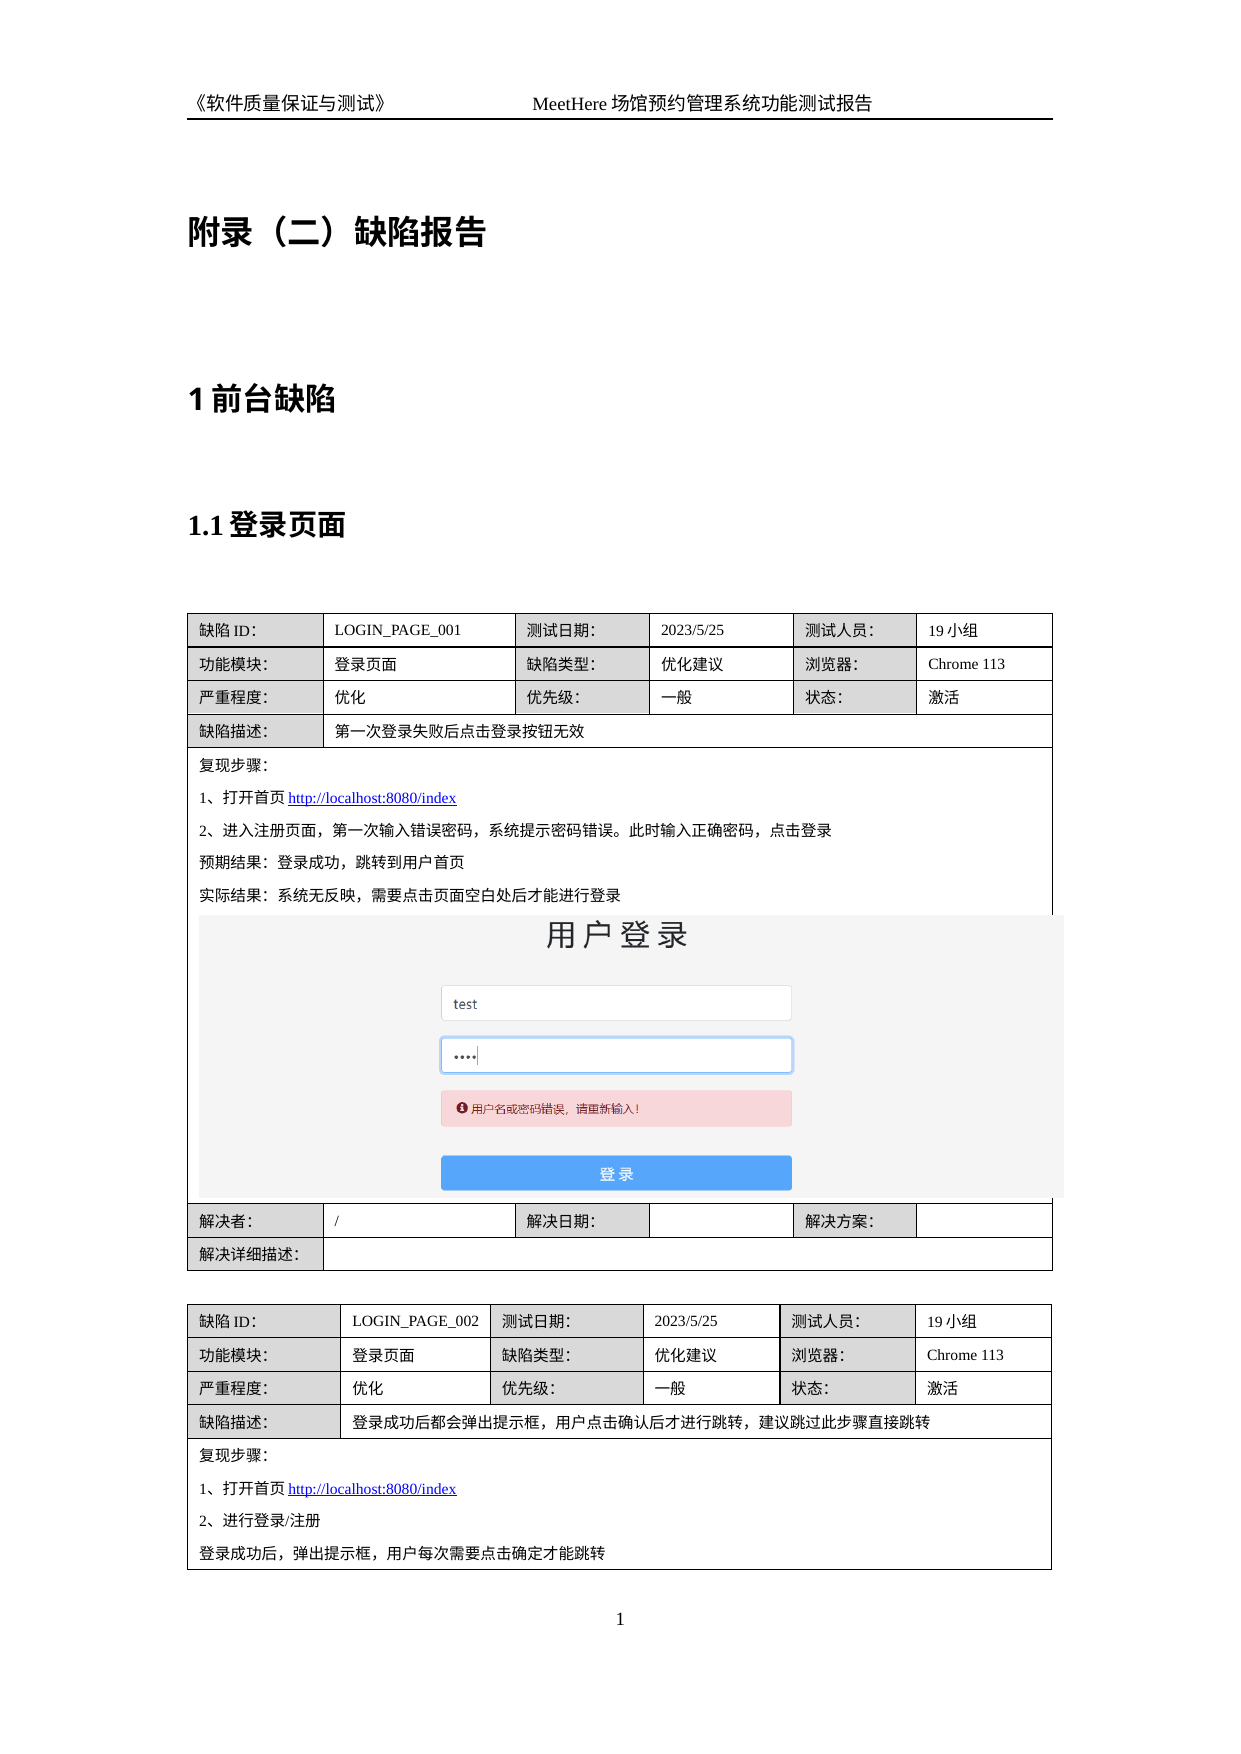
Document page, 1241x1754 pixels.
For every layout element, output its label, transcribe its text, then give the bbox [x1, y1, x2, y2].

subtitle 附录（二）缺陷报告 [187, 197, 1053, 262]
table_cell 严重程度： [188, 681, 323, 713]
table_header 缺陷ID： [188, 1305, 340, 1337]
table_cell [650, 1204, 793, 1237]
table_cell 功能模块： [188, 1338, 340, 1371]
table_cell [917, 1204, 1052, 1237]
table_cell Chrome 113 [917, 648, 1052, 680]
table_cell 复现步骤： 1、打开首页http://localhost:8080/index 2、进行登录/注册 登录成功后，弹出提示框，用户每次需要点击确定才能跳转 [188, 1439, 1051, 1569]
subtitle 1.1登录页面 [187, 490, 1053, 555]
table_cell / [324, 1204, 515, 1237]
table_cell 解决方案： [794, 1204, 916, 1237]
table_cell Chrome 113 [916, 1338, 1051, 1371]
table_cell 一般 [650, 681, 793, 713]
table_cell 第一次登录失败后点击登录按钮无效 [324, 715, 1052, 747]
table_cell 优化建议 [650, 648, 793, 680]
table_header 测试日期： [491, 1305, 643, 1337]
table_cell 浏览器： [781, 1338, 915, 1371]
table_cell 缺陷类型： [516, 648, 649, 680]
picture [198, 915, 1065, 1198]
table_cell 缺陷描述： [188, 1405, 340, 1438]
table_cell 优化 [324, 681, 515, 713]
table_cell 解决者： [188, 1204, 323, 1237]
table_cell 激活 [916, 1372, 1051, 1404]
table_cell 解决日期： [516, 1204, 649, 1237]
table_header 2023/5/25 [650, 614, 793, 646]
table_cell 一般 [644, 1372, 779, 1404]
table_cell 状态： [781, 1372, 915, 1404]
table_header 测试人员： [781, 1305, 915, 1337]
table_cell 登录成功后都会弹出提示框，用户点击确认后才进行跳转，建议跳过此步骤直接跳转 [341, 1405, 1051, 1438]
table_header 2023/5/25 [644, 1305, 779, 1337]
table_cell 解决详细描述： [188, 1238, 323, 1270]
table_cell 缺陷类型： [491, 1338, 643, 1371]
table_cell 优化建议 [644, 1338, 779, 1371]
table_cell 严重程度： [188, 1372, 340, 1404]
subtitle 1前台缺陷 [187, 365, 1053, 430]
table_cell 功能模块： [188, 648, 323, 680]
table_cell [324, 1238, 1052, 1270]
table_header 19小组 [917, 614, 1052, 646]
table_cell 优先级： [491, 1372, 643, 1404]
table_cell 状态： [794, 681, 916, 713]
table_header LOGIN_PAGE_001 [324, 614, 515, 646]
table_header 19小组 [916, 1305, 1051, 1337]
table_cell 登录页面 [341, 1338, 490, 1371]
table_header LOGIN_PAGE_002 [341, 1305, 490, 1337]
table_cell 复现步骤： 1、打开首页http://localhost:8080/index 2、进入注册页面，第一次输入错误密码，系统提示密码错误。此时输入正确密码，点击登录 预期结果：登录成功，跳转到用户首页 实际结果：系统无反映，需要点击页面空白处后才能进行登录 [188, 748, 1052, 1203]
table_header 测试人员： [794, 614, 916, 646]
table_cell 激活 [917, 681, 1052, 713]
table_cell 优化 [341, 1372, 490, 1404]
table_header 缺陷ID： [188, 614, 323, 646]
table_cell 登录页面 [324, 648, 515, 680]
table_cell 优先级： [516, 681, 649, 713]
table_header 测试日期： [516, 614, 649, 646]
table_cell 浏览器： [794, 648, 916, 680]
table_cell 缺陷描述： [188, 715, 323, 747]
